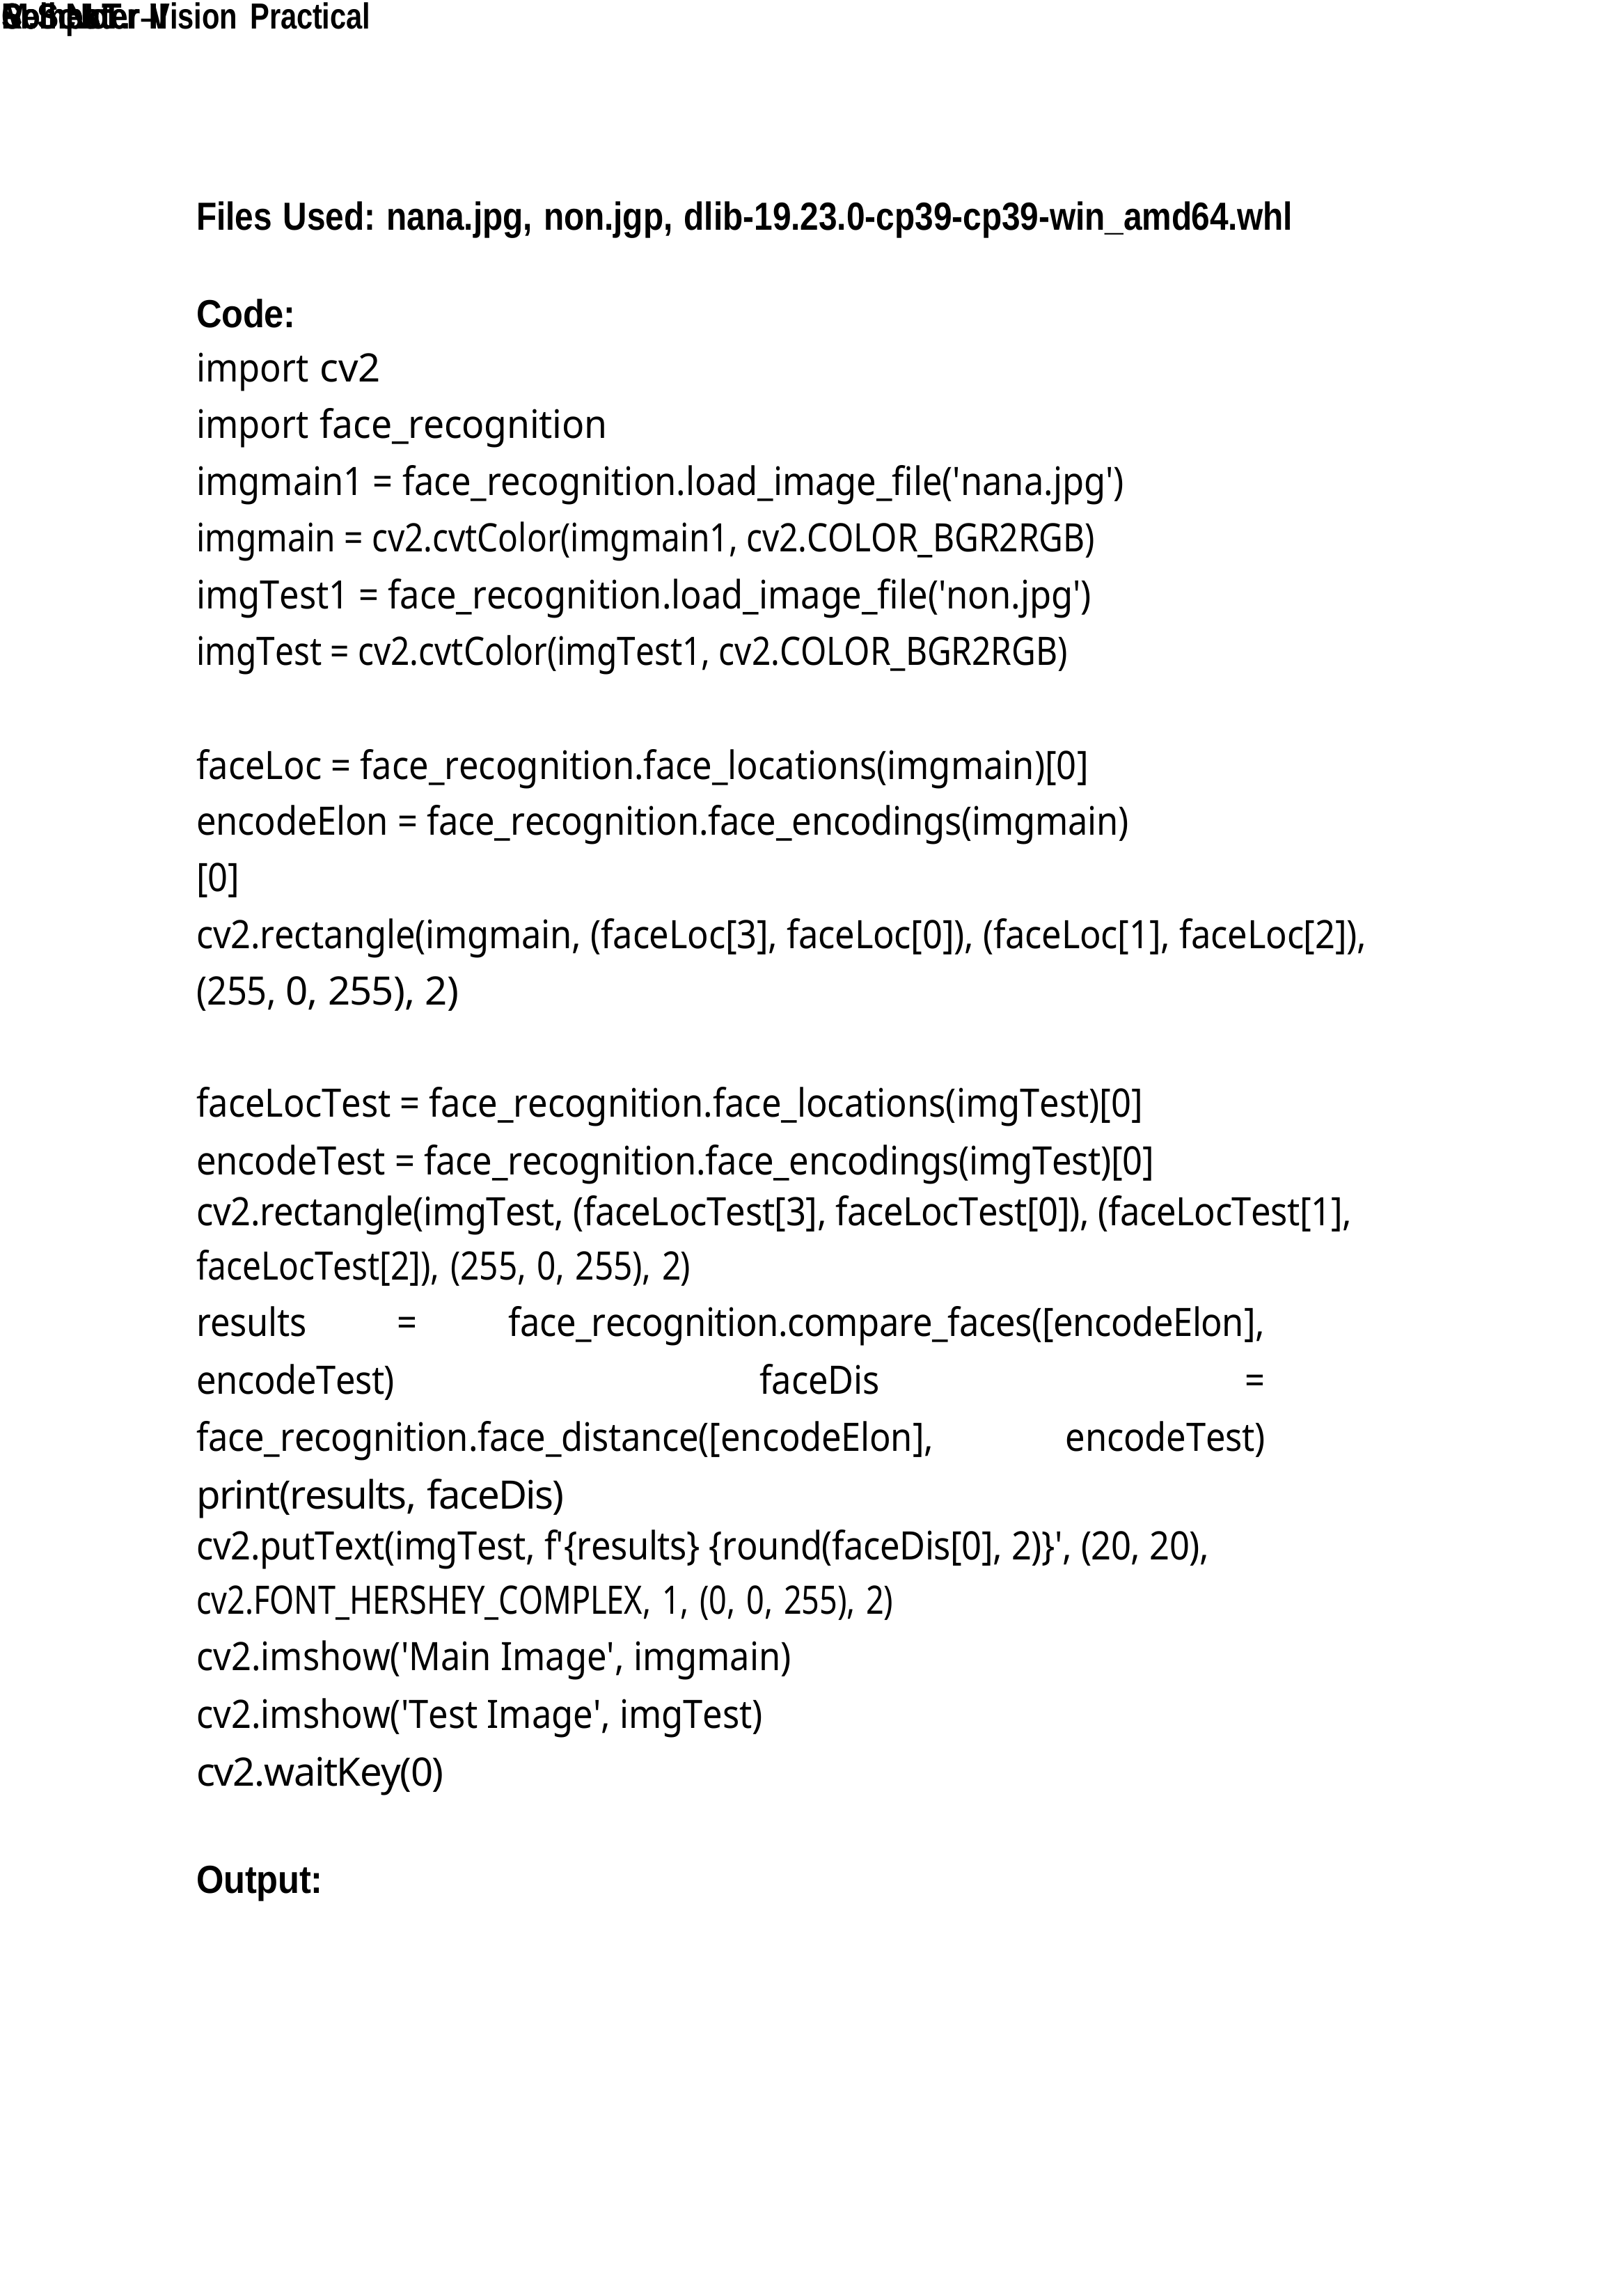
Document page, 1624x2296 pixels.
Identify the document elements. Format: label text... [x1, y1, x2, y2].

text faceLocTest = face_recognition.face_locations(imgTest)[0] encodeTest = face_recognition.face_encodings(imgTest)[0] [196, 1076, 1156, 1186]
text Output: [196, 1857, 1562, 1902]
text Code: [196, 291, 1562, 336]
text Files Used: nana.jpg, non.jgp, dlib-19.23.0-cp39-cp39-win_amd64.whl [196, 194, 1562, 239]
text results = face_recognition.compare_faces([encodeElon], encodeTest) faceDis = face_recognition.face_distance([encodeElon], encodeTest) print(results, faceDis) [196, 1294, 1265, 1520]
text faceLocTest[2]), (255, 0, 255), 2) [196, 1239, 1562, 1291]
text import face_recognition [196, 396, 1562, 450]
text imgmain1 = face_recognition.load_image_file('nana.jpg') imgmain = cv2.cvtColor(imgmain1, cv2.COLOR_BGR2RGB) imgTest1 = face_recognition.load_image_file('non.jpg') imgTest = cv2.cvtColor(imgTest1, cv2.COLOR_BGR2RGB) [196, 453, 1156, 677]
text cv2.rectangle(imgmain, (faceLoc[3], faceLoc[0]), (faceLoc[1], faceLoc[2]), (255, 0, 255), 2) [196, 906, 1429, 1016]
text cv2.FONT_HERSHEY_COMPLEX, 1, (0, 0, 255), 2) [196, 1573, 1562, 1626]
text cv2.rectangle(imgTest, (faceLocTest[3], faceLocTest[0]), (faceLocTest[1], [196, 1190, 1562, 1234]
text faceLoc = face_recognition.face_locations(imgmain)[0] encodeElon = face_recognition.face_encodings(imgmain)[0] [196, 737, 1156, 903]
text cv2.putText(imgTest, f'{results} {round(faceDis[0], 2)}', (20, 20), [196, 1525, 1562, 1568]
text import cv2 [196, 340, 1562, 393]
text cv2.imshow('Main Image', imgmain) cv2.imshow('Test Image', imgTest) cv2.waitKey(0) [196, 1628, 802, 1797]
